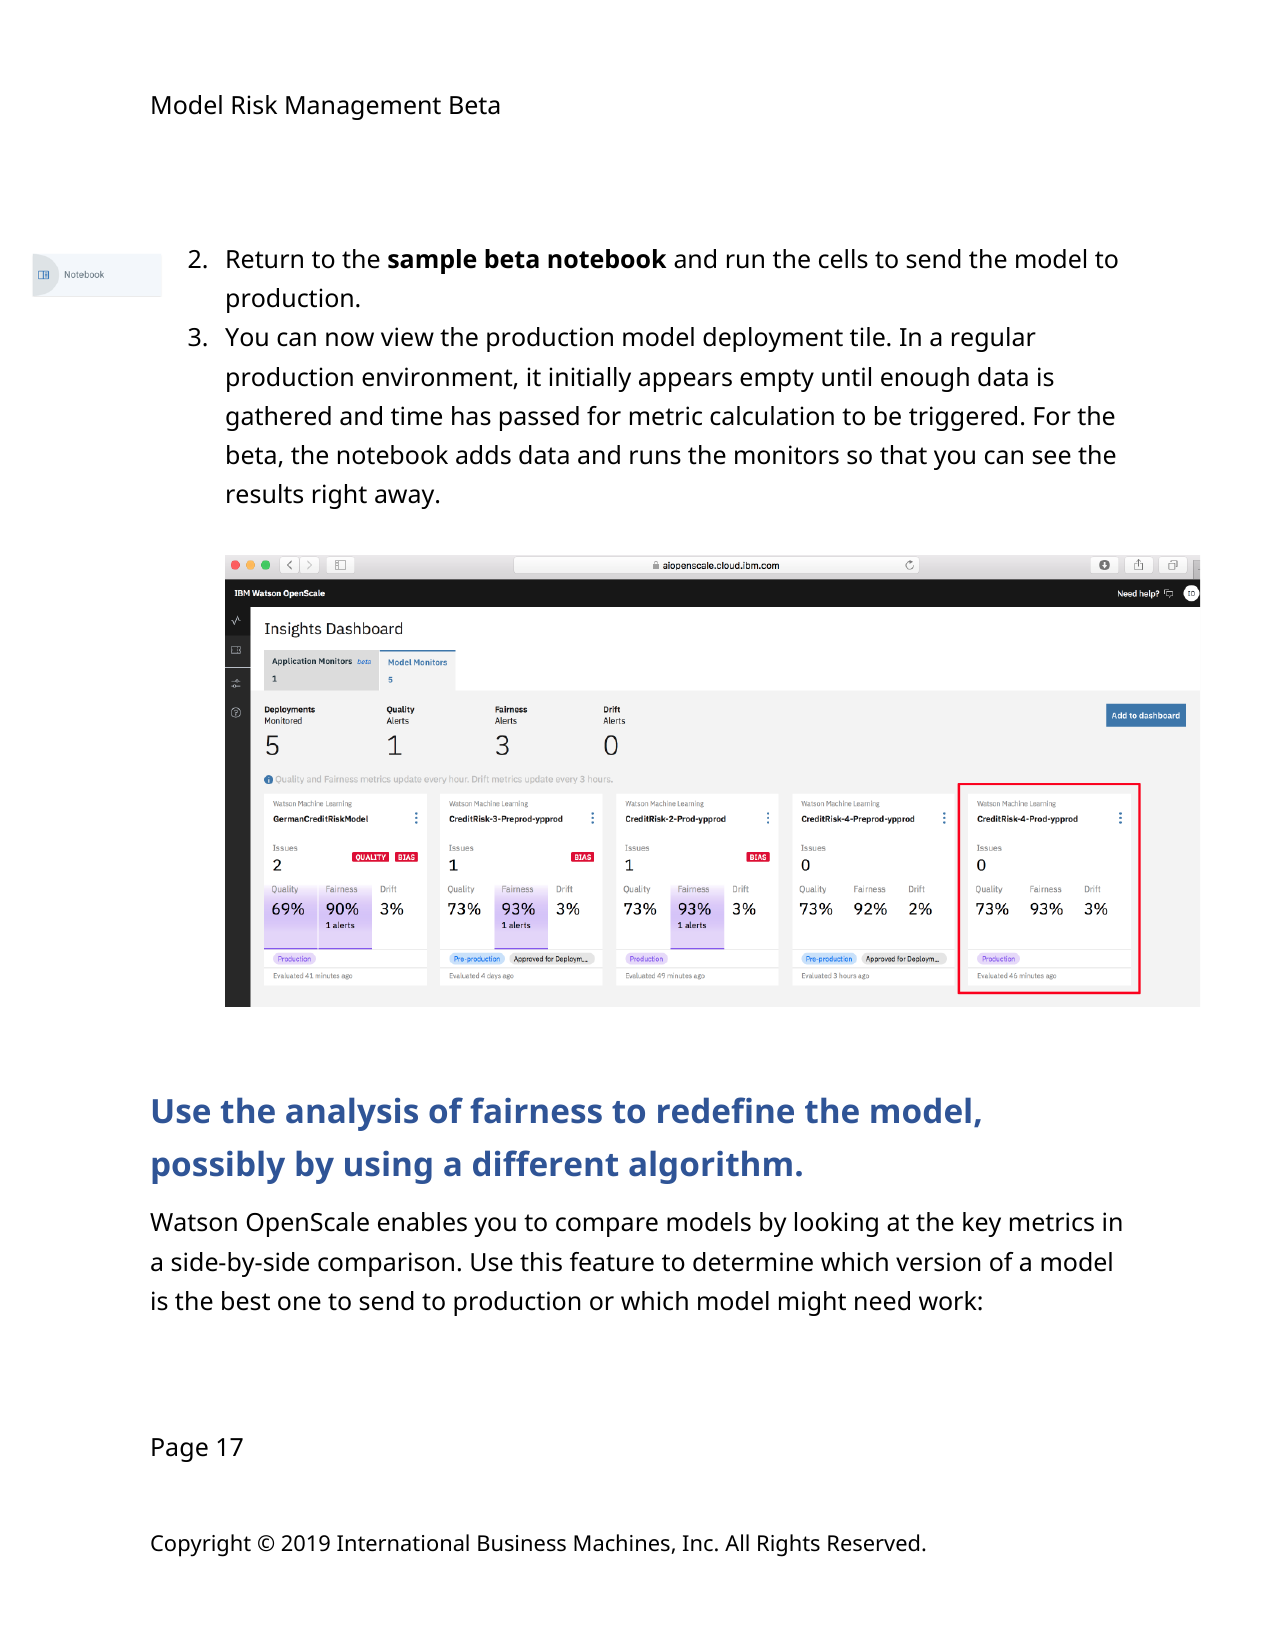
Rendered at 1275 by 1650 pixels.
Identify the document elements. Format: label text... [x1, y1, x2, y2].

picture [30, 253, 164, 297]
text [150, 1205, 1125, 1317]
picture [225, 555, 1200, 1007]
list Return to the sample beta notebook and run the cells to send the model to production. [187, 242, 1125, 315]
subtitle Use the analysis of fairness to redefine the model, possibly by using a different algorithm. [150, 1088, 1125, 1186]
